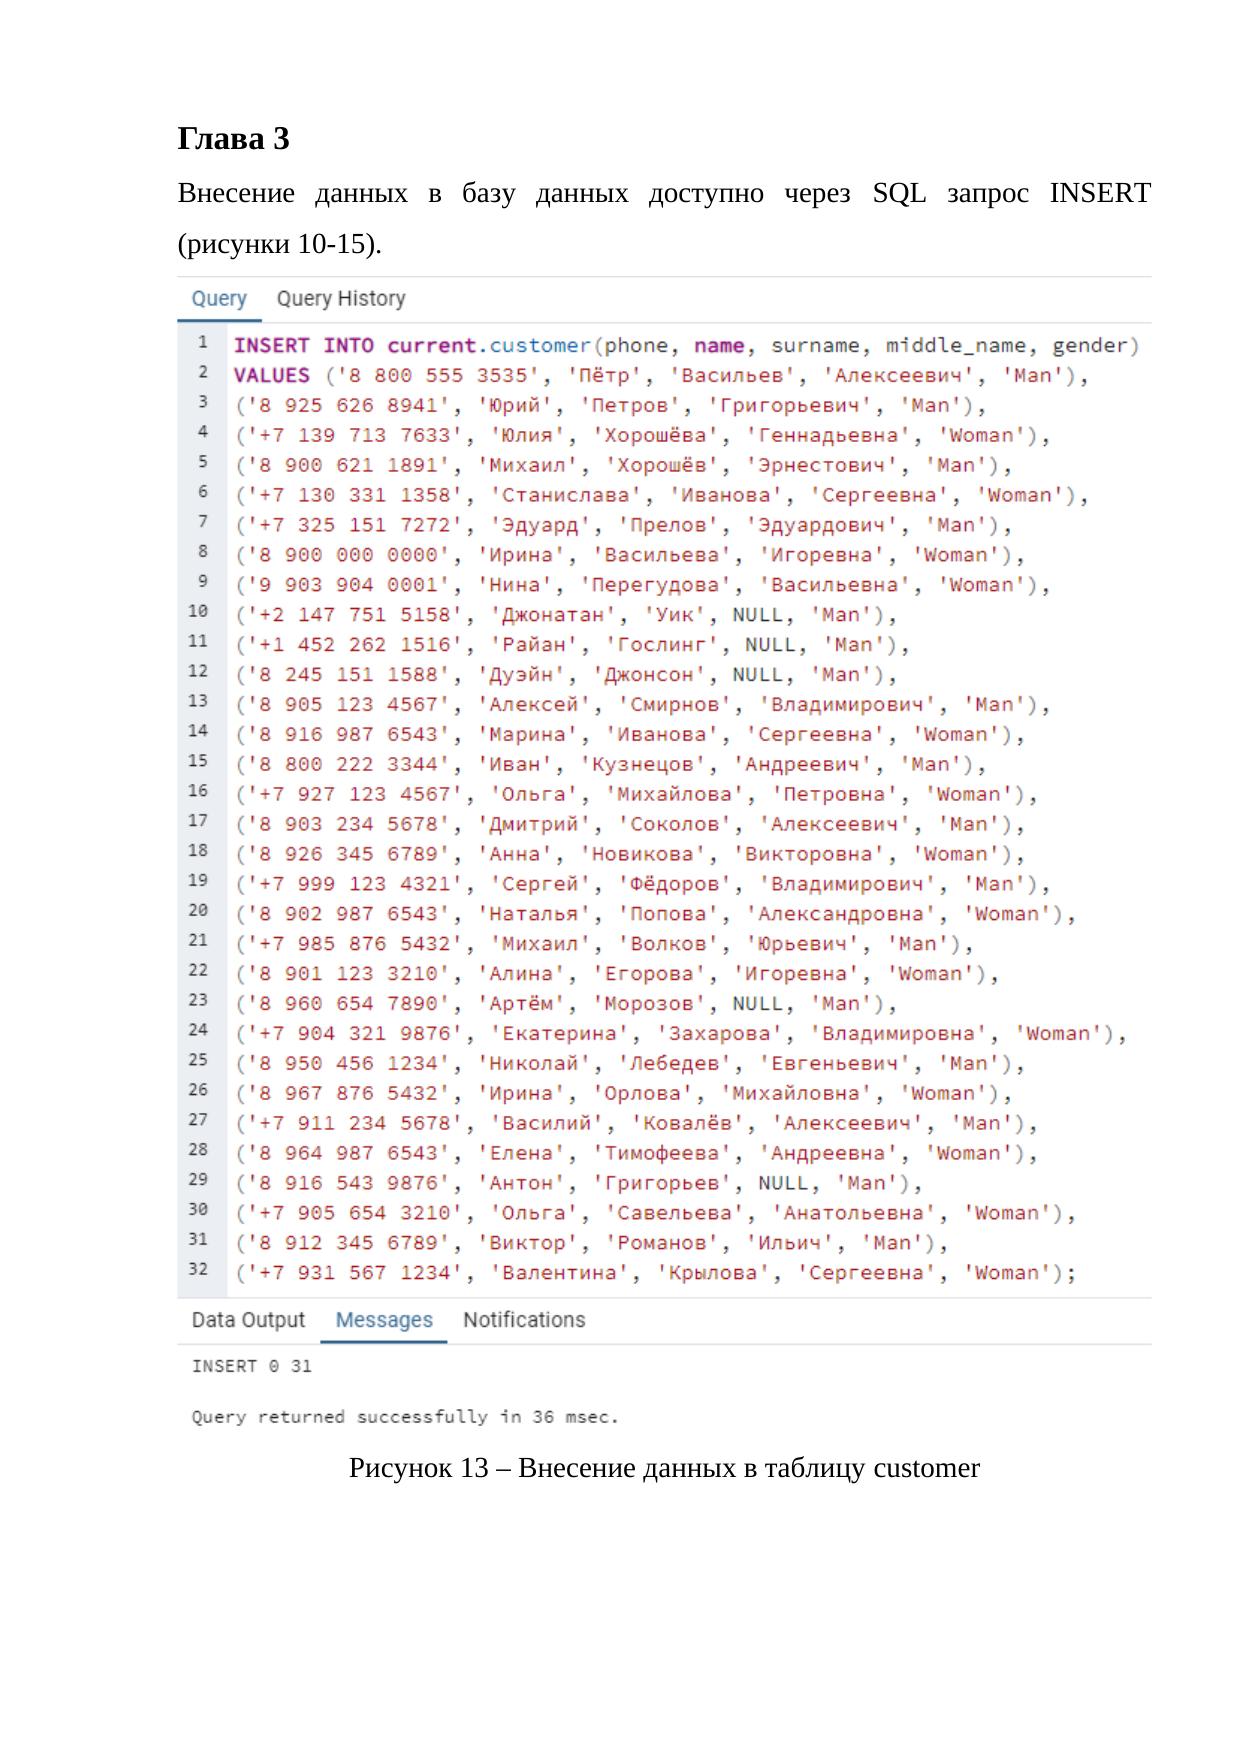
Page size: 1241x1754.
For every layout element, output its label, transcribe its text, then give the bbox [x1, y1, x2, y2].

picture [177, 276, 1152, 1435]
subtitle Глава 3 [177, 118, 1152, 156]
text Внесение данных в базу данных доступно через SQL запрос INSERT (рисунки 10-15). [177, 176, 1152, 259]
text Рисунок 13 – Внесение данных в таблицу customer [177, 1450, 1152, 1484]
